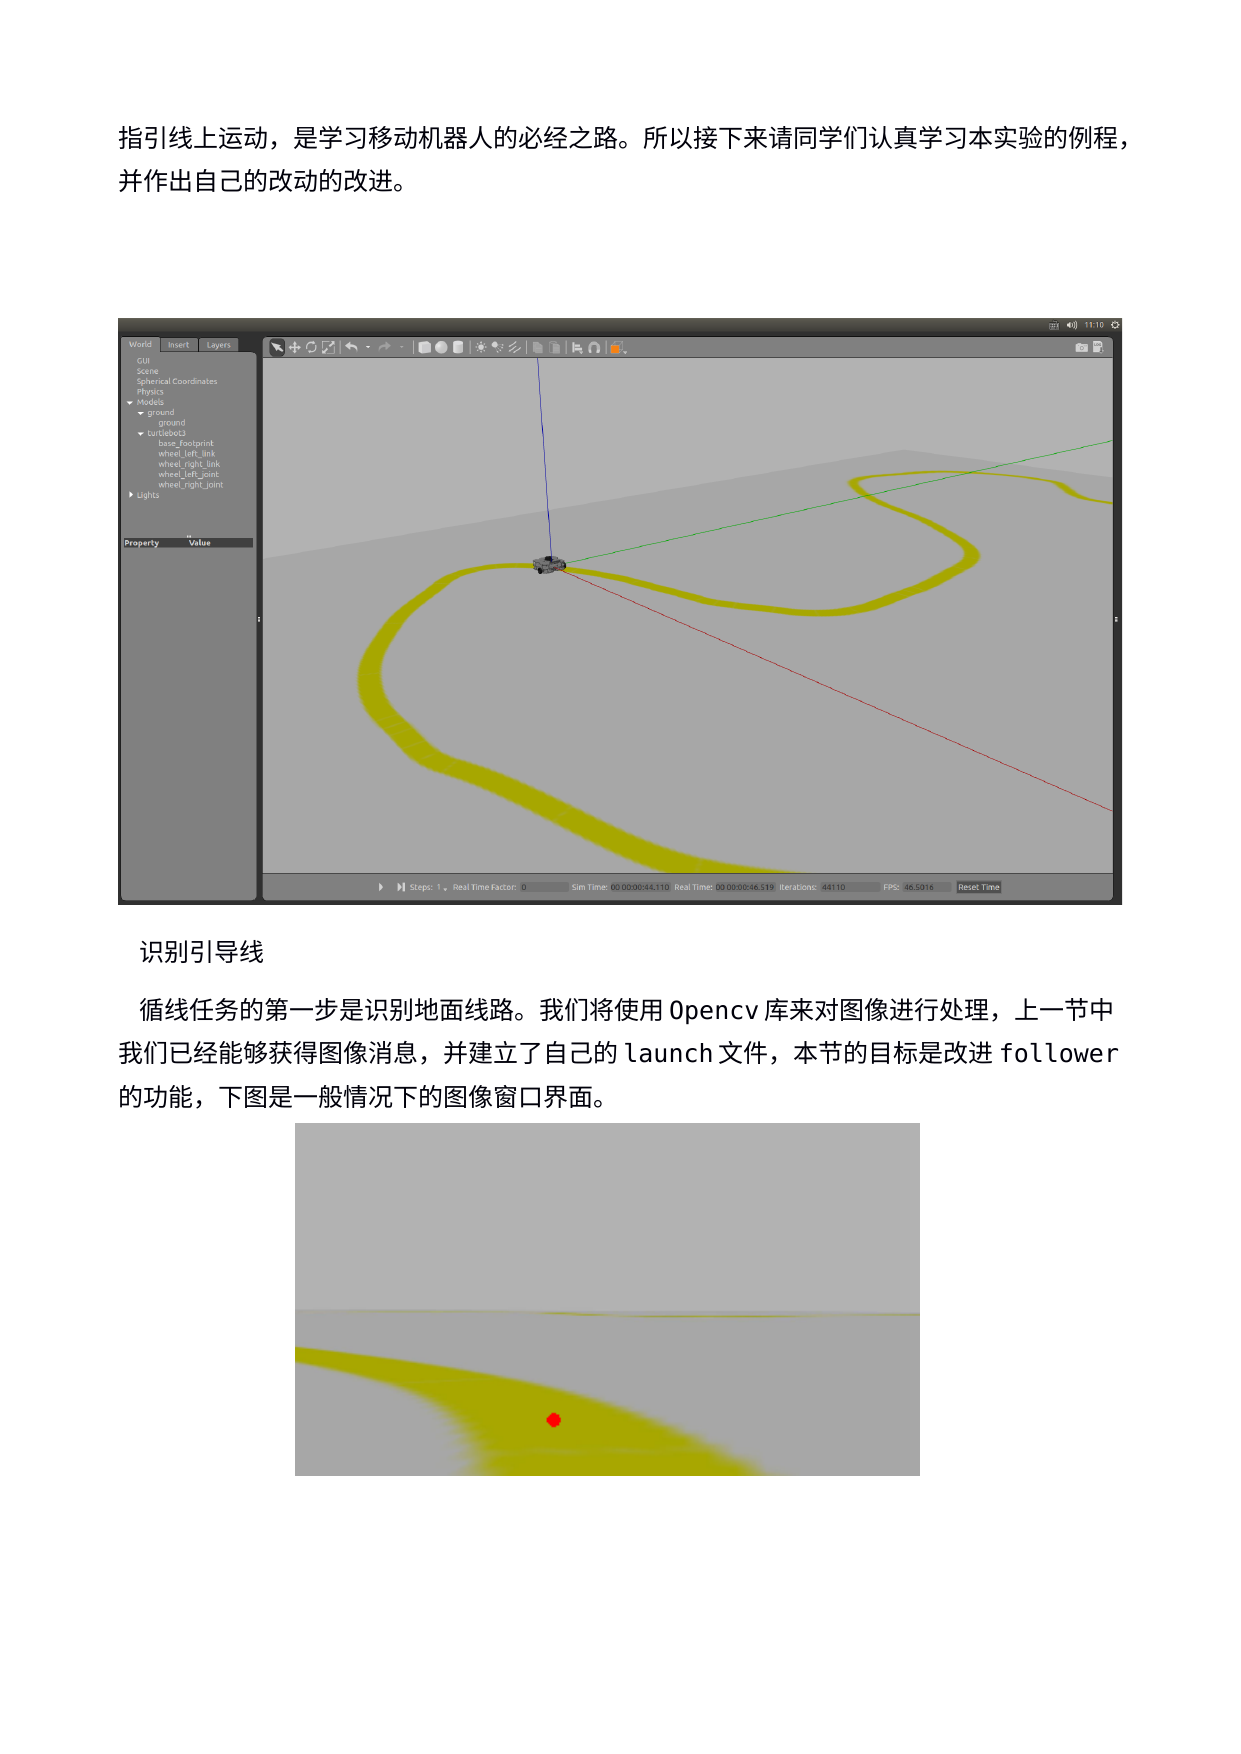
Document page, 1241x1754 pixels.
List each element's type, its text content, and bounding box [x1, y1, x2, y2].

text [118, 118, 1122, 198]
picture [295, 1123, 920, 1476]
text 循线任务的第一步是识别地面线路。我们将使用Opencv库来对图像进行处理，上一节中我们已经能够获得图像消息，并建立了自己的launch文件，本节的目标是改进follower的功能，下图是一般情况下的图像窗口界面。 [118, 990, 1122, 1113]
picture [118, 318, 1123, 905]
text 识别引导线 [118, 905, 1122, 968]
